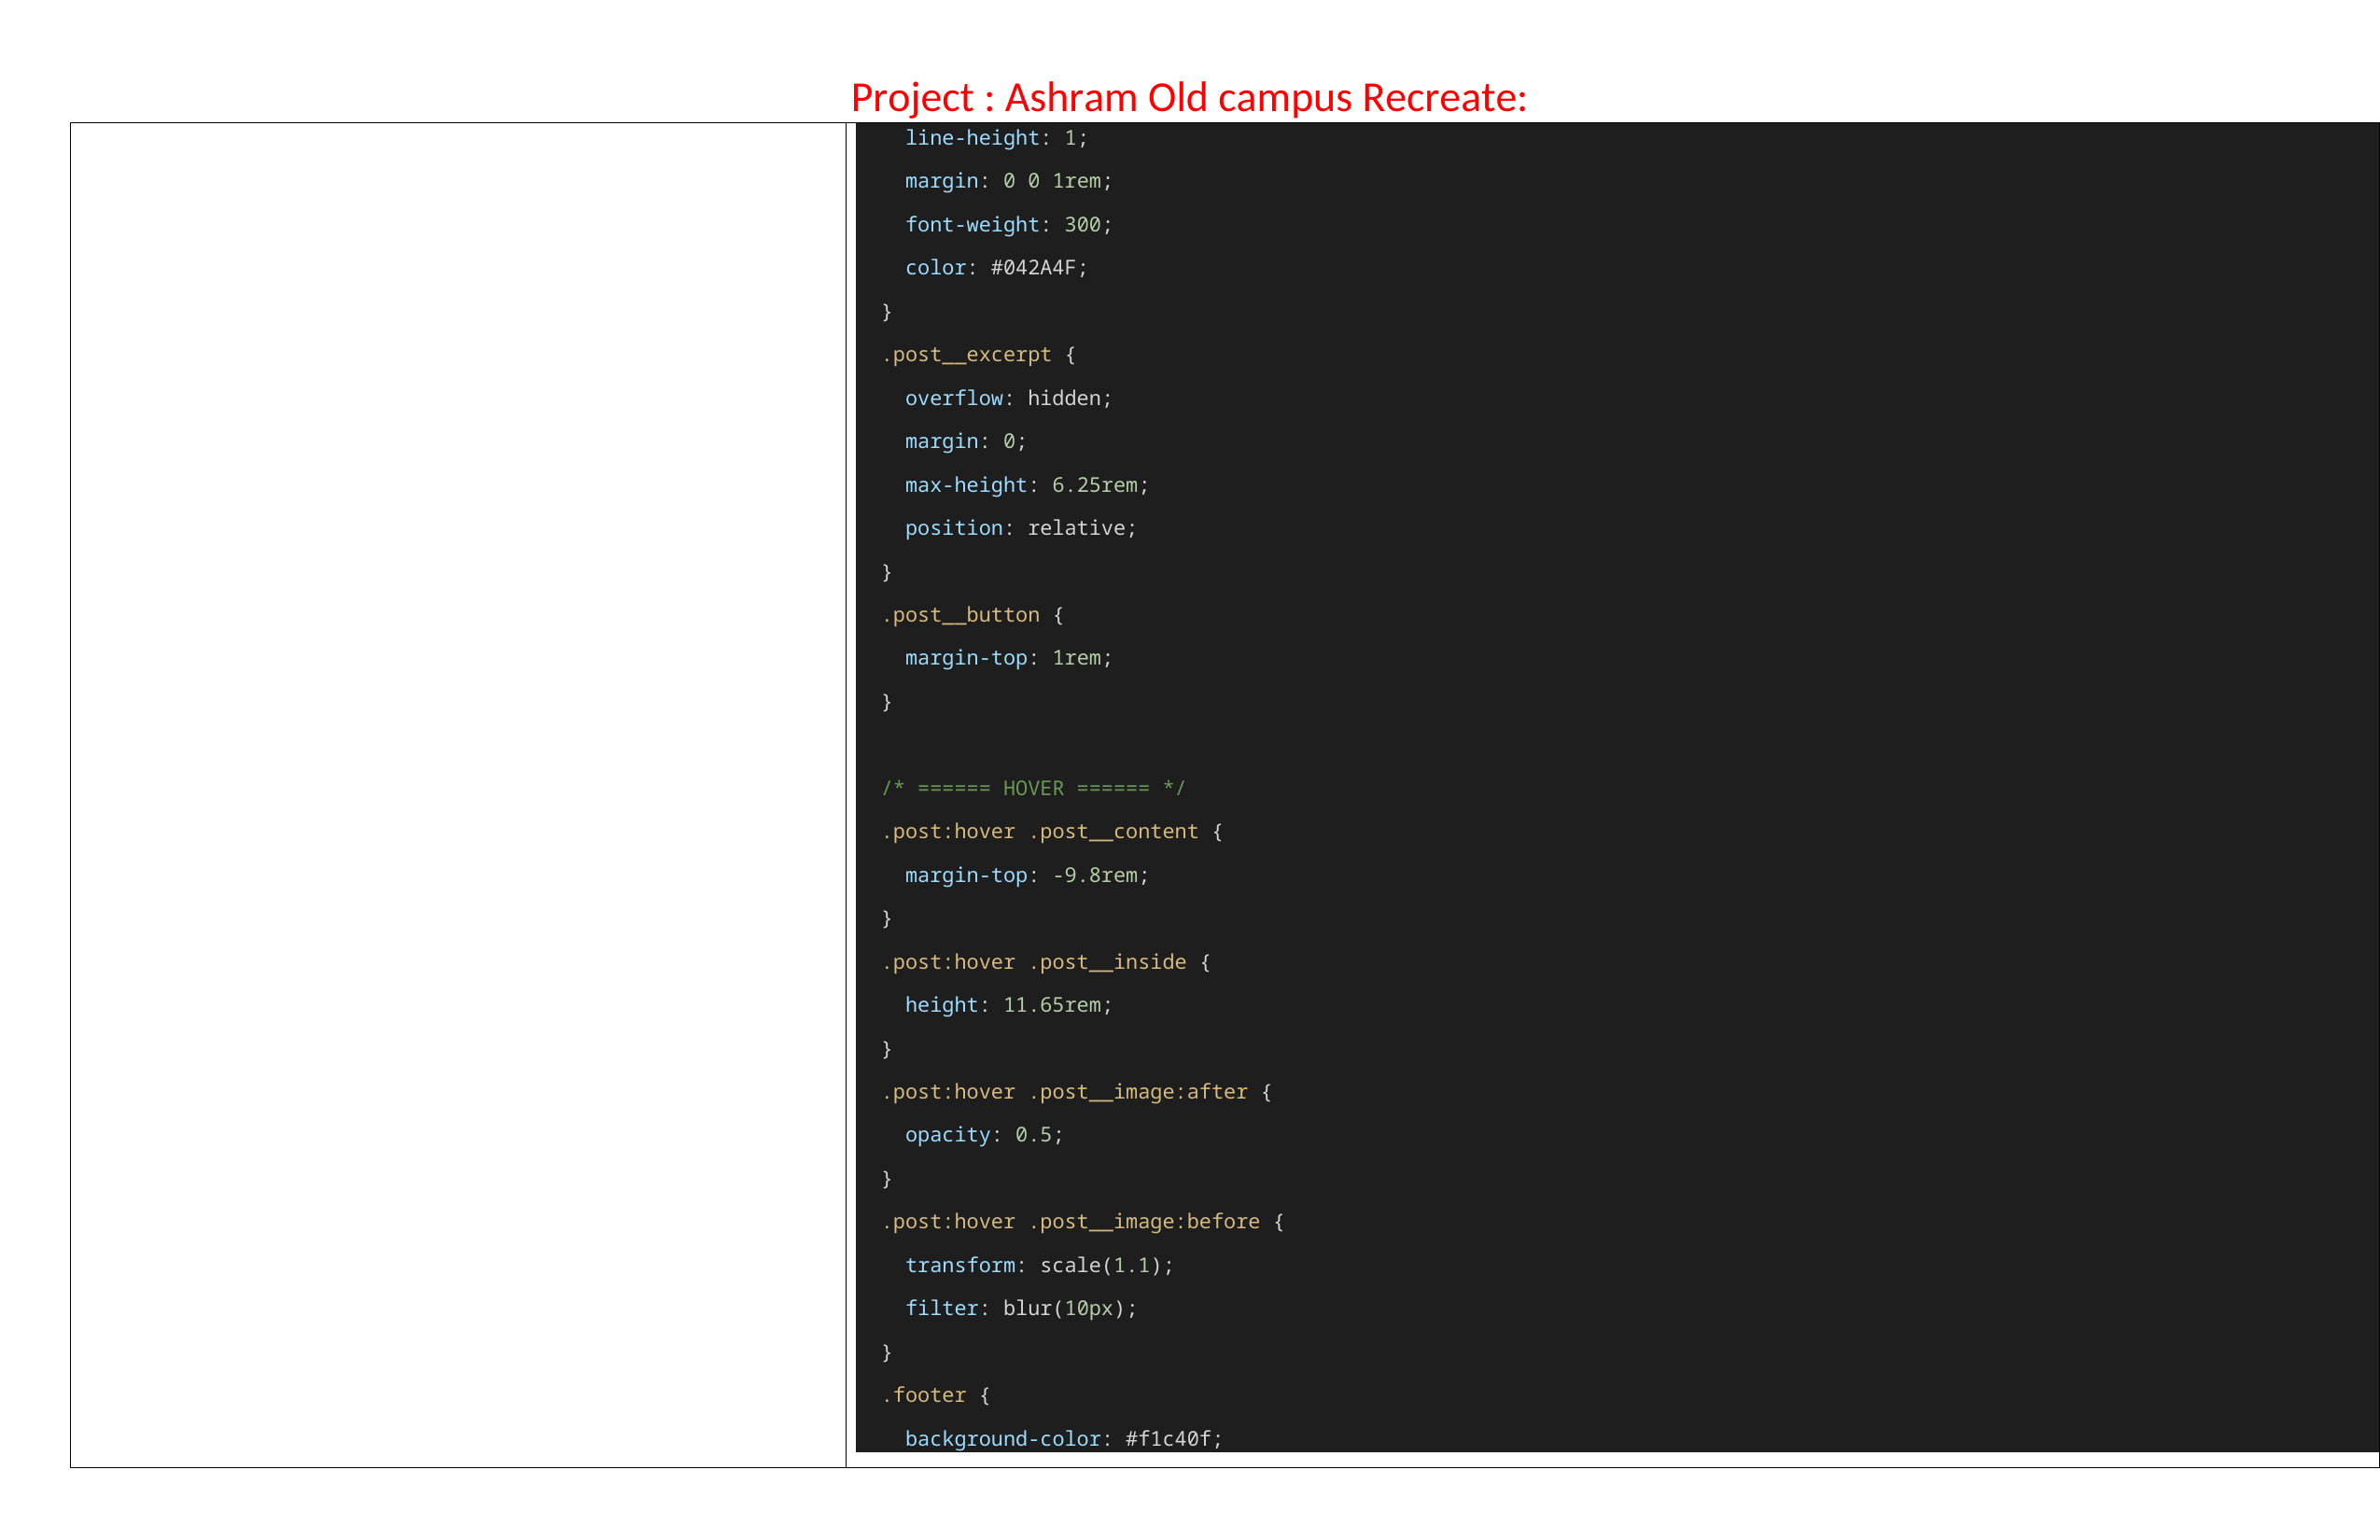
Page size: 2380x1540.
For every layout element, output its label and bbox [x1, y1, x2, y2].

table_cell [847, 123, 2379, 1467]
table_cell [71, 123, 846, 1467]
